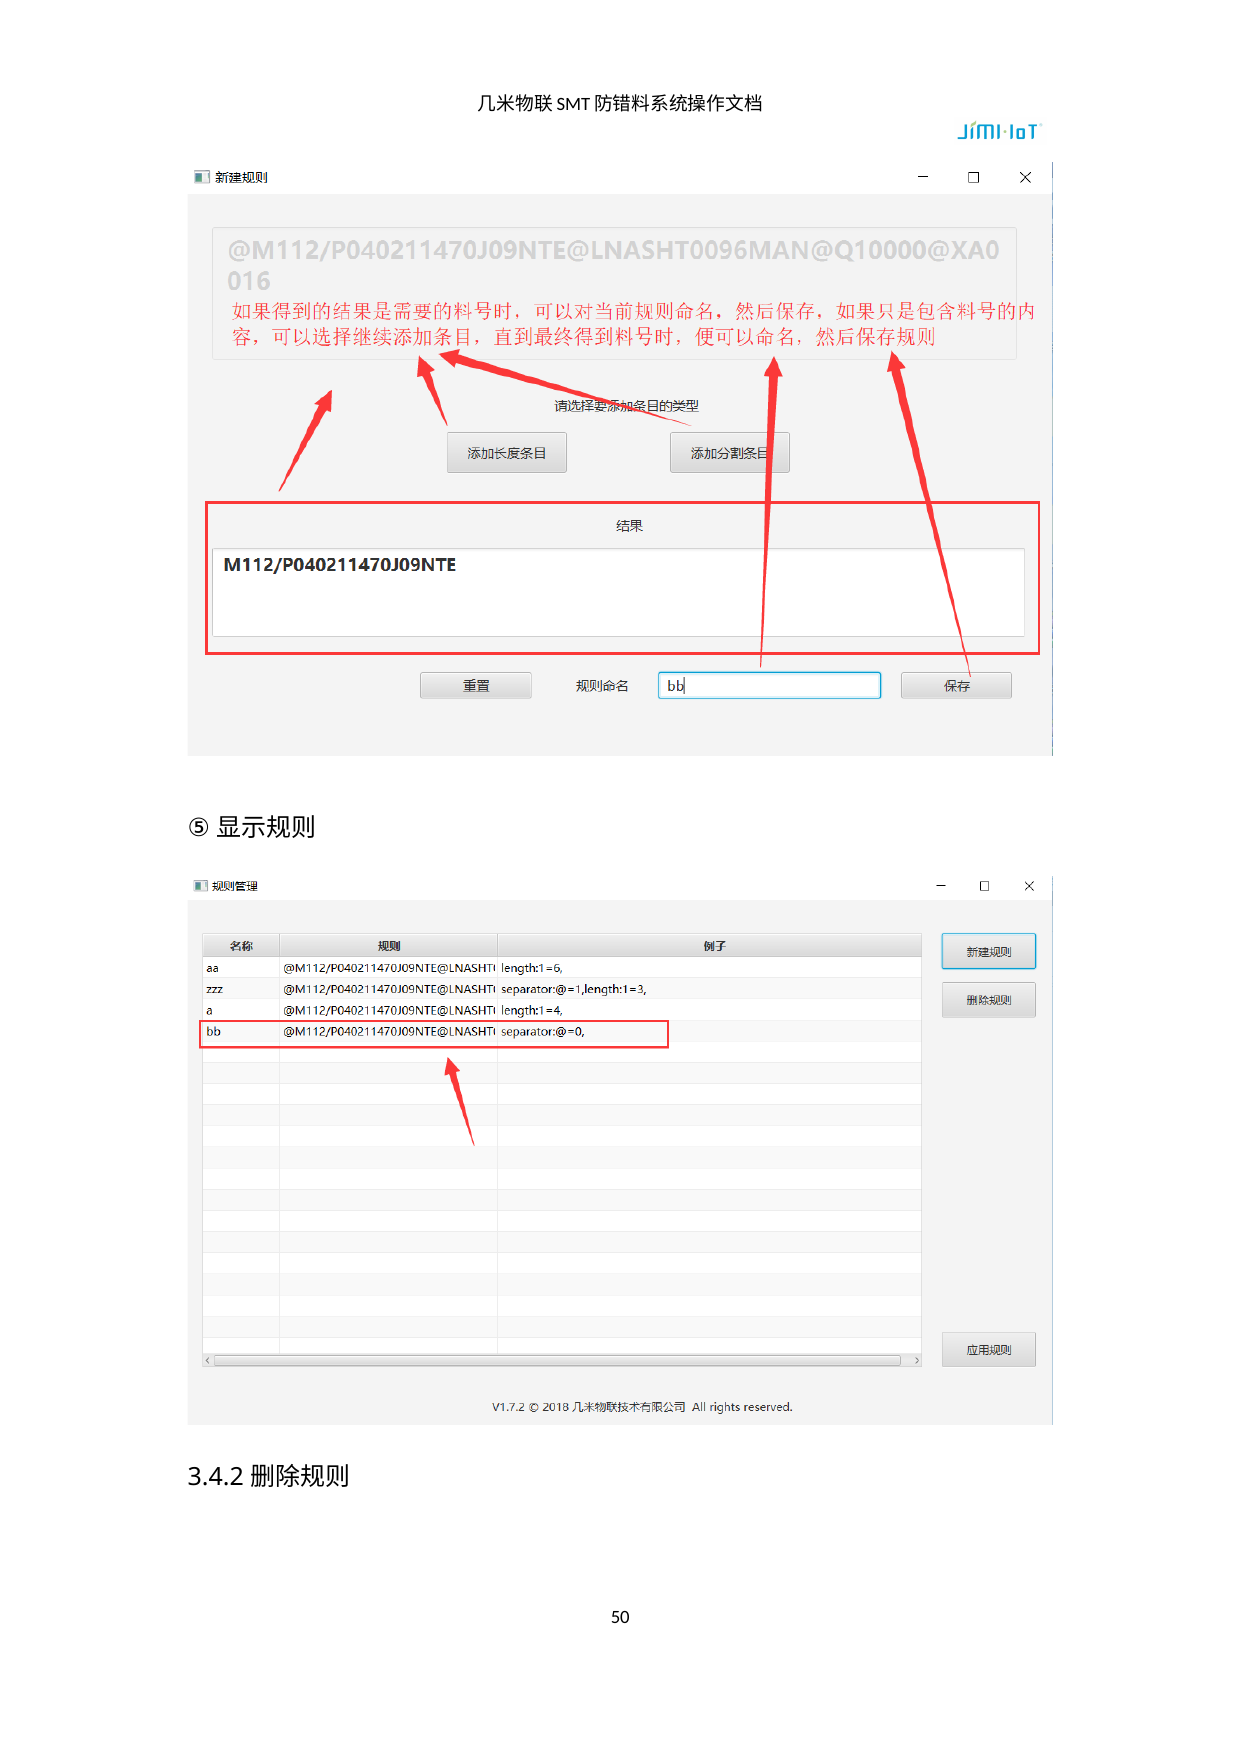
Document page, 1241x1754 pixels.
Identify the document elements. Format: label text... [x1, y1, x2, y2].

text ⑤ 显示规则 [187, 793, 1053, 858]
picture [954, 117, 1047, 145]
picture [187, 162, 1053, 756]
picture [187, 876, 1053, 1425]
text 3.4.2 删除规则 [187, 1442, 1053, 1507]
